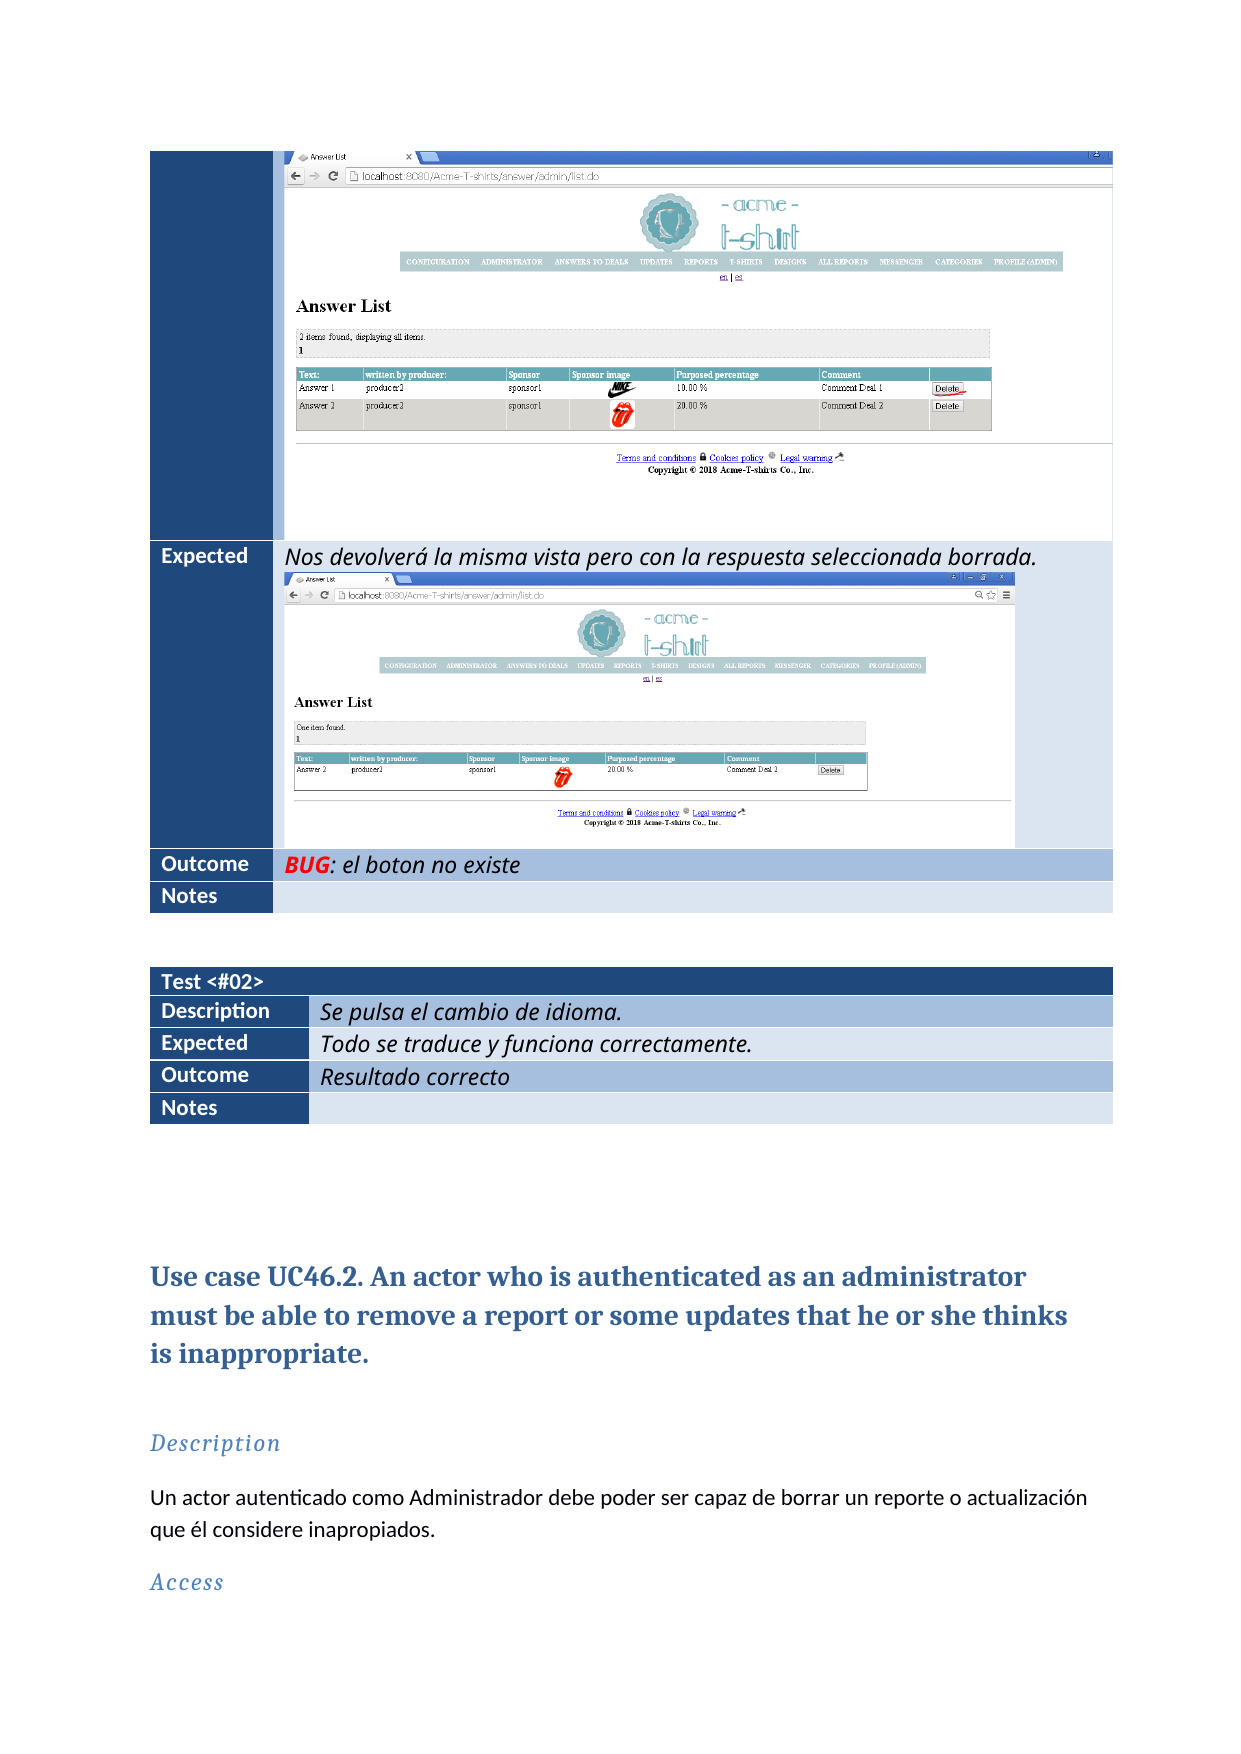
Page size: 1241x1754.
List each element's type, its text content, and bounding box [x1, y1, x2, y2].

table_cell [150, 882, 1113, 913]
picture [284, 572, 1015, 849]
text Use case UC46.2. An actor who is authenticated as an administrator must be able to remove a report or some updates that he or she thinks is inappropriate. [150, 1260, 1090, 1371]
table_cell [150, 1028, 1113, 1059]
subtitle Description [150, 1429, 1090, 1458]
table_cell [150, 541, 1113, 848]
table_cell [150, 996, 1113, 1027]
text Un actor autenticado como Administrador debe poder ser capaz de borrar un reporte o actualización que él considere inapropiados. [150, 1483, 1090, 1543]
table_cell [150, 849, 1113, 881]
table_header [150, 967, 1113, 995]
subtitle Access [150, 1568, 1090, 1597]
picture [284, 151, 1113, 541]
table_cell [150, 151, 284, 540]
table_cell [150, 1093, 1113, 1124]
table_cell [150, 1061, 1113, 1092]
